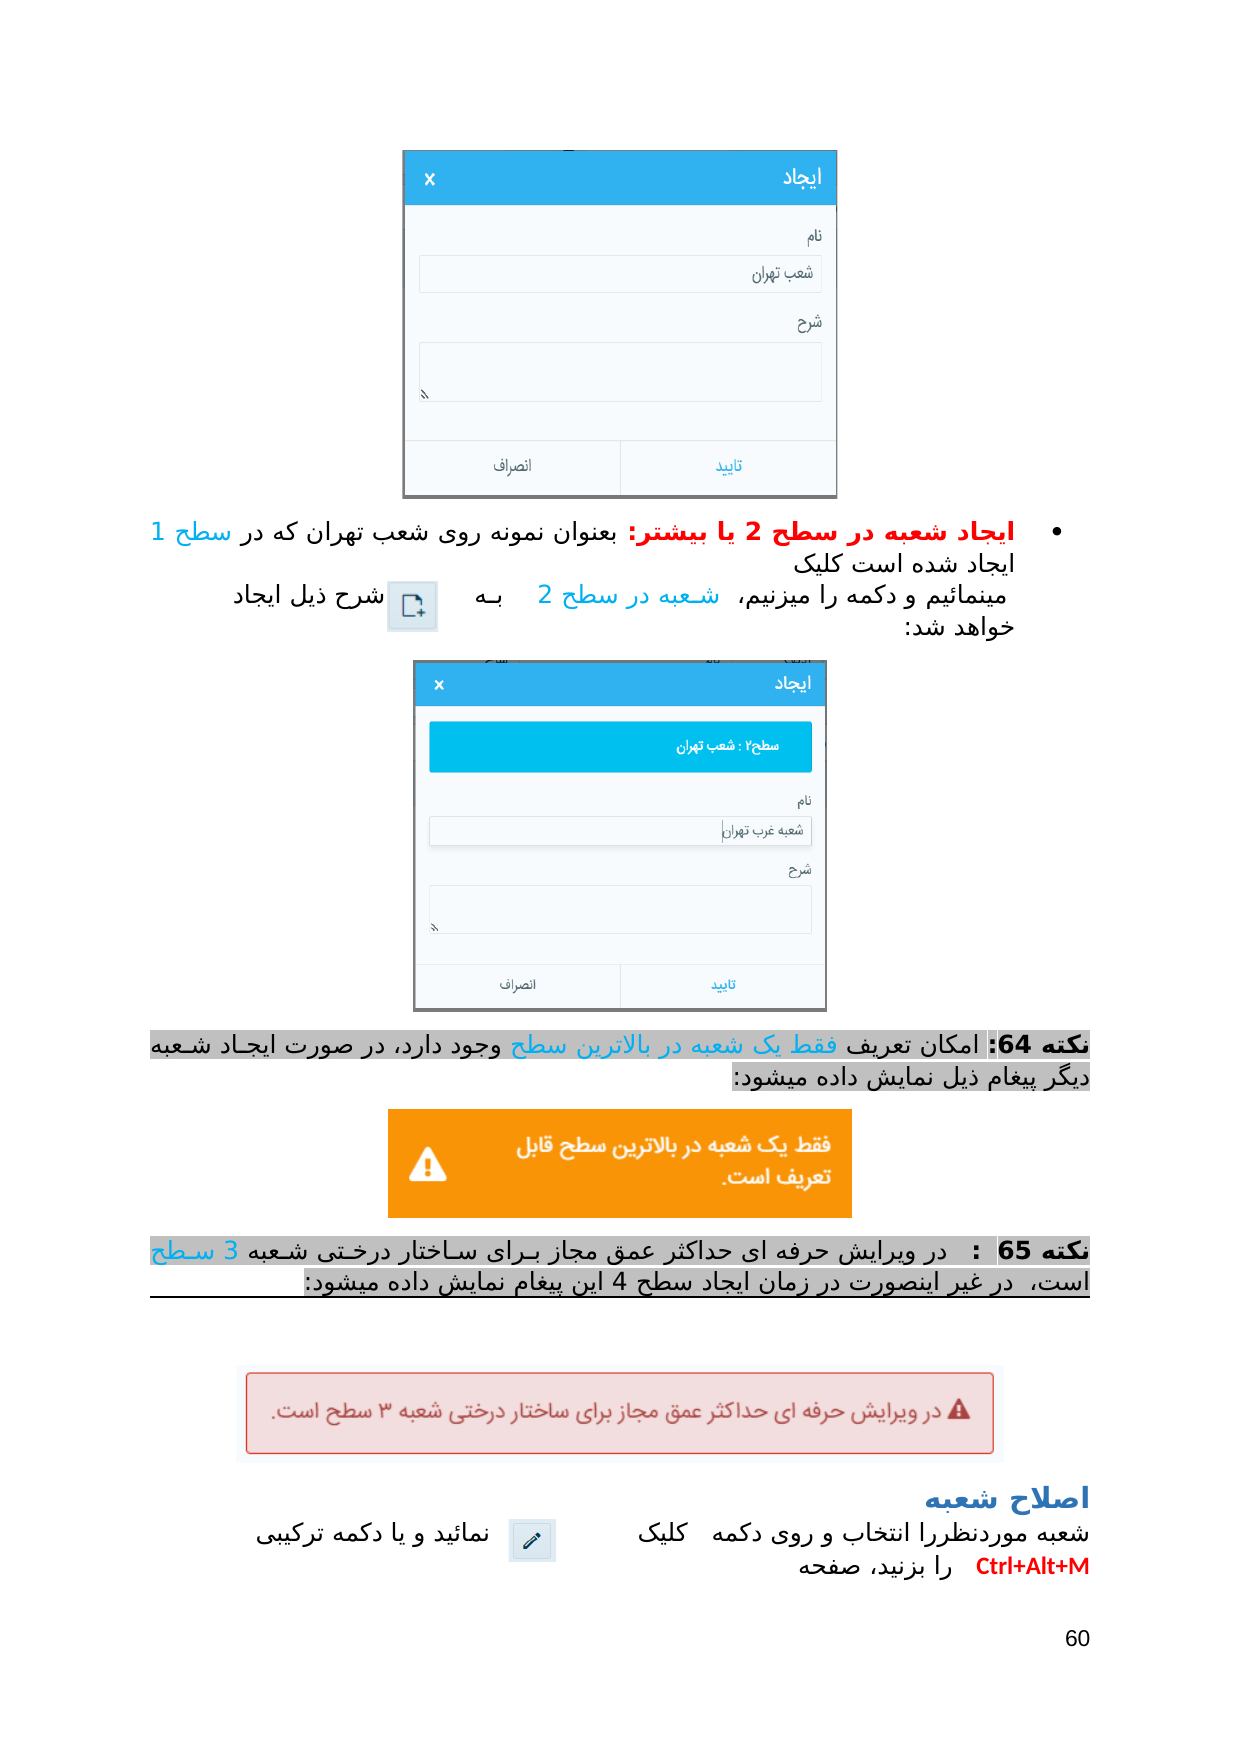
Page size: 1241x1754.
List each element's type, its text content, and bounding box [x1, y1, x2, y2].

subtitle اصلاح شعبه [150, 1482, 1090, 1516]
picture [402, 150, 838, 499]
picture [388, 1109, 852, 1218]
list ایجاد شعبه در سطح 2 یا بیشتر: بعنوان نمونه روی شعب تهران که در سطح 1 ایجاد شده است کلیک [150, 518, 1053, 578]
list مینمائیم و دکمه را میزنیم، شعبه در سطح 2 به شرح ذیل ایجاد خواهد شد: [150, 581, 1015, 641]
text شعبه موردنظررا انتخاب و روی دکمه کلیک نمائید و یا دکمه ترکیبی Ctrl+Alt+M را بزنید، صفحه [150, 1518, 1090, 1580]
picture [387, 581, 439, 632]
picture [508, 1519, 557, 1562]
text نکته 65 : در ویرایش حرفه ای حداکثر عمق مجاز برای ساختار درختی شعبه 3 سطح است، در غیر اینصورت در زمان ایجاد سطح 4 این پیغام نمایش داده میشود: [150, 1236, 1090, 1296]
picture [236, 1365, 1004, 1463]
text نکته 64: امکان تعریف فقط یک شعبه در بالاترین سطح وجود دارد، در صورت ایجاد شعبه دیگر پیغام ذیل نمایش داده میشود: [150, 1030, 1090, 1091]
picture [413, 660, 827, 1012]
